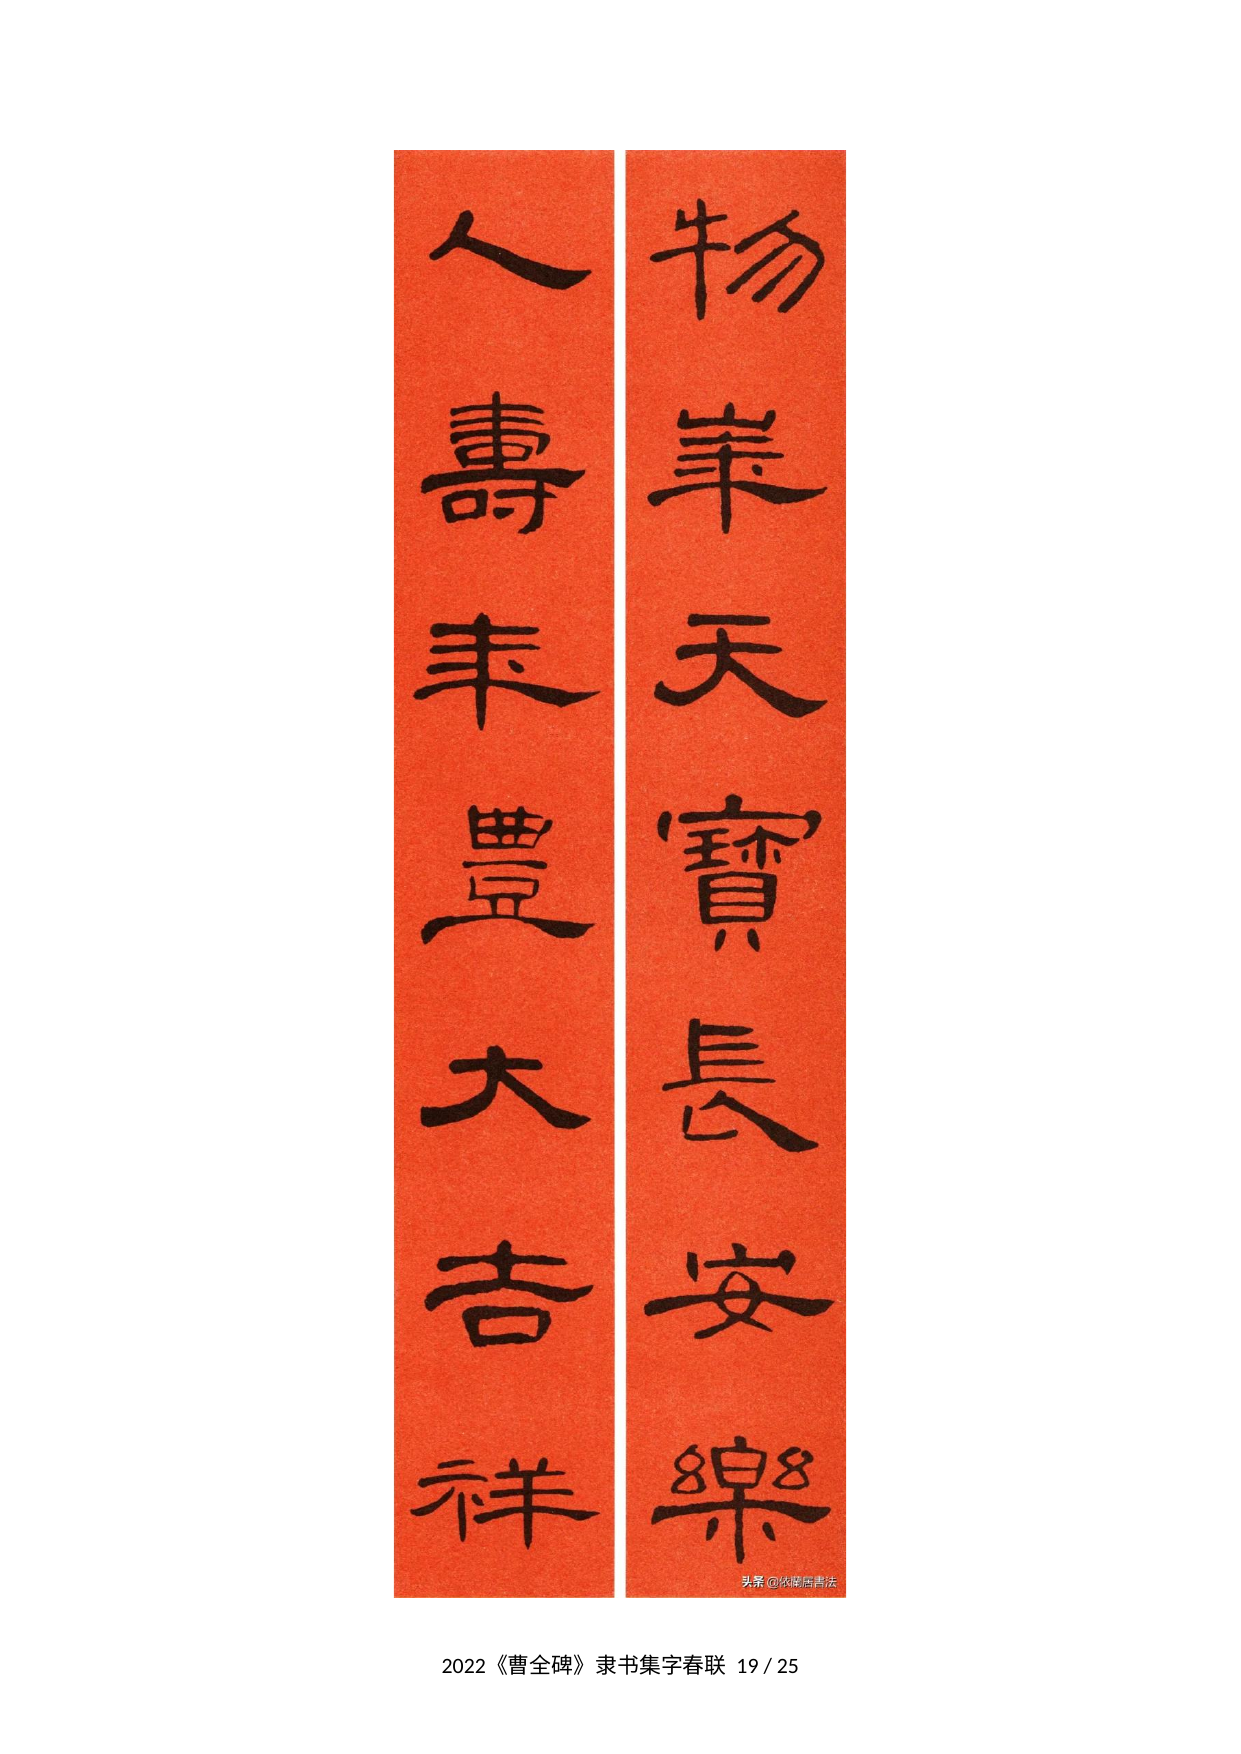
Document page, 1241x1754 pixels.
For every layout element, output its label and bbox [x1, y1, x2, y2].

picture [393, 150, 847, 1598]
